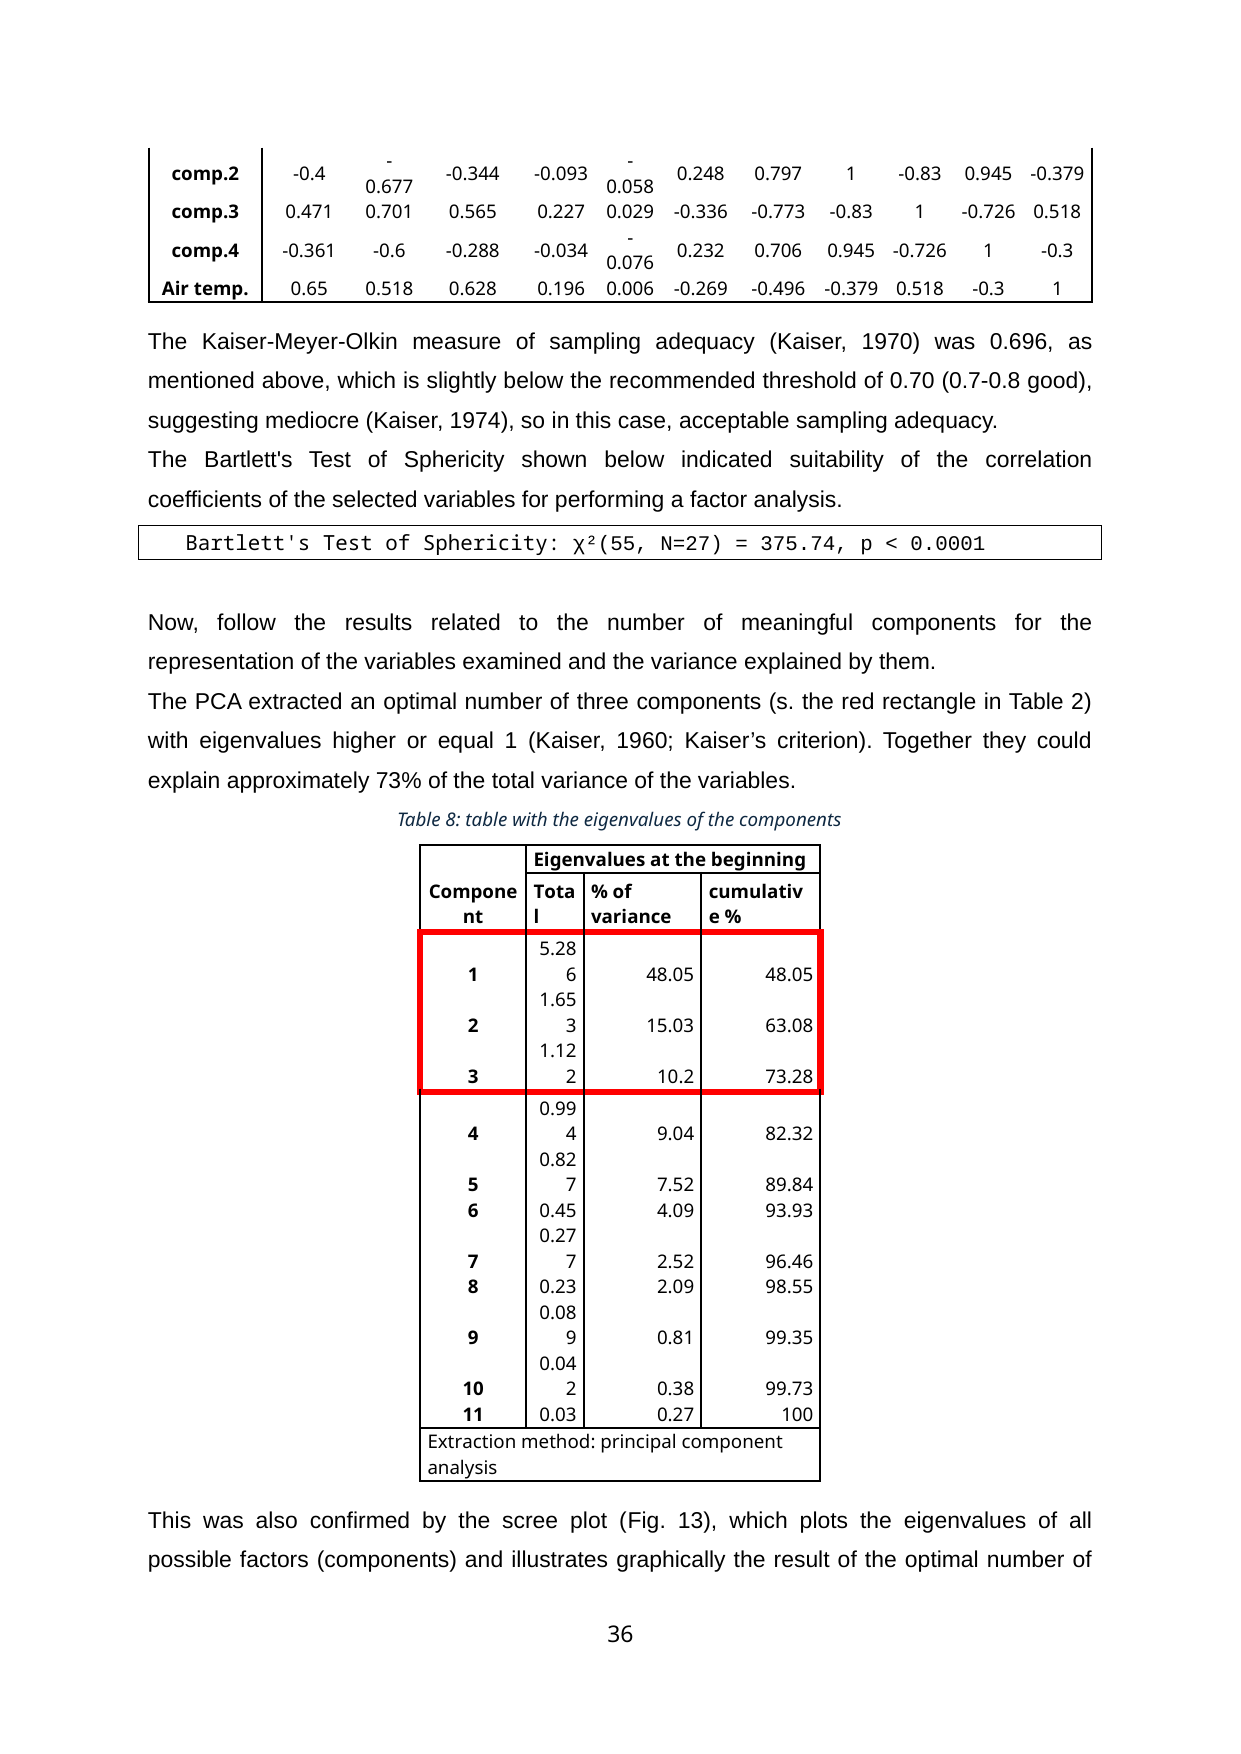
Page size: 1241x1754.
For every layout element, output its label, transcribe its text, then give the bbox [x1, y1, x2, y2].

table_header Component [421, 846, 525, 929]
table_cell -0.726 [885, 224, 954, 275]
table_cell 0.628 [422, 275, 523, 301]
table_cell -0.379 [817, 275, 885, 301]
table_cell -0.344 [422, 148, 523, 199]
table_cell -0.034 [524, 224, 598, 275]
table_header Eigenvalues at the beginning [527, 846, 819, 872]
table_cell 7 [421, 1223, 525, 1273]
table_cell 0.945 [817, 224, 885, 275]
table_cell 99.35 [702, 1299, 819, 1350]
text The Kaiser-Meyer-Olkin measure of sampling adequacy (Kaiser, 1970) was 0.696, as mentioned above, which is slightly below the recommended threshold of 0.70 (0.7-0.8 good), suggesting mediocre (Kaiser, 1974), so in this case, acceptable sampling adequacy. [148, 328, 1093, 433]
table_cell -0.076 [598, 224, 662, 275]
table_cell 73.28 [702, 1038, 817, 1088]
table_cell 89.84 [702, 1146, 819, 1197]
table_cell 5 [421, 1146, 525, 1197]
table_cell 1 [423, 935, 525, 986]
table_cell 10 [421, 1350, 525, 1401]
table_cell -0.4 [263, 148, 356, 199]
table_cell 4.09 [585, 1197, 700, 1222]
table_cell 0.945 [954, 148, 1023, 199]
table_cell 99.73 [702, 1350, 819, 1401]
table_cell 2.09 [585, 1274, 700, 1299]
table_cell 0.81 [585, 1299, 700, 1350]
table_cell 11 [421, 1401, 525, 1427]
table_cell 0.518 [1023, 199, 1091, 224]
table_cell -0.058 [598, 148, 662, 199]
table_cell 1 [817, 148, 885, 199]
table_cell comp.3 [150, 199, 261, 224]
table_cell -0.726 [954, 199, 1023, 224]
table_cell 0.23 [527, 1274, 583, 1299]
table_cell -0.677 [356, 148, 422, 199]
table_cell comp.2 [150, 148, 261, 199]
table_cell 82.32 [702, 1095, 819, 1146]
table_cell Total [527, 874, 583, 929]
text Bartlett's Test of Sphericity: χ²(55, N=27) = 375.74, p < 0.0001 [139, 526, 1101, 559]
table_cell 0.471 [263, 199, 356, 224]
table_cell 0.196 [524, 275, 598, 301]
table_cell 4 [421, 1095, 525, 1146]
table_cell 100 [702, 1401, 819, 1427]
table_cell 9.04 [585, 1095, 700, 1146]
table_cell -0.773 [740, 199, 817, 224]
table_cell 0.248 [662, 148, 739, 199]
table_cell 10.2 [585, 1038, 700, 1088]
table_cell 96.46 [702, 1223, 819, 1273]
table_cell 93.93 [702, 1197, 819, 1222]
table_cell 48.05 [585, 935, 700, 986]
table_cell 0.45 [527, 1197, 583, 1222]
table_cell -0.83 [885, 148, 954, 199]
table_cell 0.03 [527, 1401, 583, 1427]
table_cell 1 [954, 224, 1023, 275]
table_cell -0.379 [1023, 148, 1091, 199]
table_cell 1.653 [527, 986, 583, 1037]
table_cell -0.3 [954, 275, 1023, 301]
table_cell -0.093 [524, 148, 598, 199]
table_cell Extraction method: principal component analysis [421, 1429, 819, 1480]
table_cell 0.797 [740, 148, 817, 199]
table_cell cumulative % [702, 874, 819, 929]
table_cell 0.518 [885, 275, 954, 301]
table_cell % of variance [585, 874, 700, 929]
table_cell 5.286 [527, 935, 583, 986]
table_cell Air temp. [150, 275, 261, 301]
table_cell 0.38 [585, 1350, 700, 1401]
table_cell 1 [885, 199, 954, 224]
table_cell 0.565 [422, 199, 523, 224]
table_cell -0.83 [817, 199, 885, 224]
table_cell 7.52 [585, 1146, 700, 1197]
table_cell -0.6 [356, 224, 422, 275]
table_cell 48.05 [702, 935, 817, 986]
table_cell 0.27 [585, 1401, 700, 1427]
table_cell 15.03 [585, 986, 700, 1037]
table_cell 63.08 [702, 986, 817, 1037]
table_cell 0.518 [356, 275, 422, 301]
table_cell -0.3 [1023, 224, 1091, 275]
text The Bartlett's Test of Sphericity shown below indicated suitability of the correlation coefficients of the selected variables for performing a factor analysis. [148, 446, 1093, 512]
table_cell 0.277 [527, 1223, 583, 1273]
table_cell 6 [421, 1197, 525, 1222]
table_cell -0.288 [422, 224, 523, 275]
table_cell 1 [1023, 275, 1091, 301]
table_cell 2.52 [585, 1223, 700, 1273]
table_cell 0.706 [740, 224, 817, 275]
table_cell 98.55 [702, 1274, 819, 1299]
table_cell -0.361 [263, 224, 356, 275]
table_cell -0.336 [662, 199, 739, 224]
table_cell 0.65 [263, 275, 356, 301]
table_cell -0.269 [662, 275, 739, 301]
table_cell 2 [423, 986, 525, 1037]
table_cell 0.227 [524, 199, 598, 224]
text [148, 1507, 1093, 1573]
table_cell comp.4 [150, 224, 261, 275]
table_cell 9 [421, 1299, 525, 1350]
table_cell 0.701 [356, 199, 422, 224]
table_cell 0.006 [598, 275, 662, 301]
text Table 8: table with the eigenvalues of the components [148, 806, 1093, 832]
table_cell 1.122 [527, 1038, 583, 1088]
table_cell 0.089 [527, 1299, 583, 1350]
text Now, follow the results related to the number of meaningful components for the representation of the variables examined and the variance explained by them. [148, 609, 1093, 674]
table_cell 0.029 [598, 199, 662, 224]
table_cell 0.042 [527, 1350, 583, 1401]
table_cell 0.232 [662, 224, 739, 275]
table_cell 8 [421, 1274, 525, 1299]
table_cell 3 [423, 1038, 525, 1088]
table_cell 0.827 [527, 1146, 583, 1197]
table_cell -0.496 [740, 275, 817, 301]
text The PCA extracted an optimal number of three components (s. the red rectangle in Table 2) with eigenvalues higher or equal 1 (Kaiser, 1960; Kaiser’s criterion). Together they could explain approximately 73% of the total variance of the variables. [148, 688, 1093, 793]
table_cell 0.994 [527, 1095, 583, 1146]
